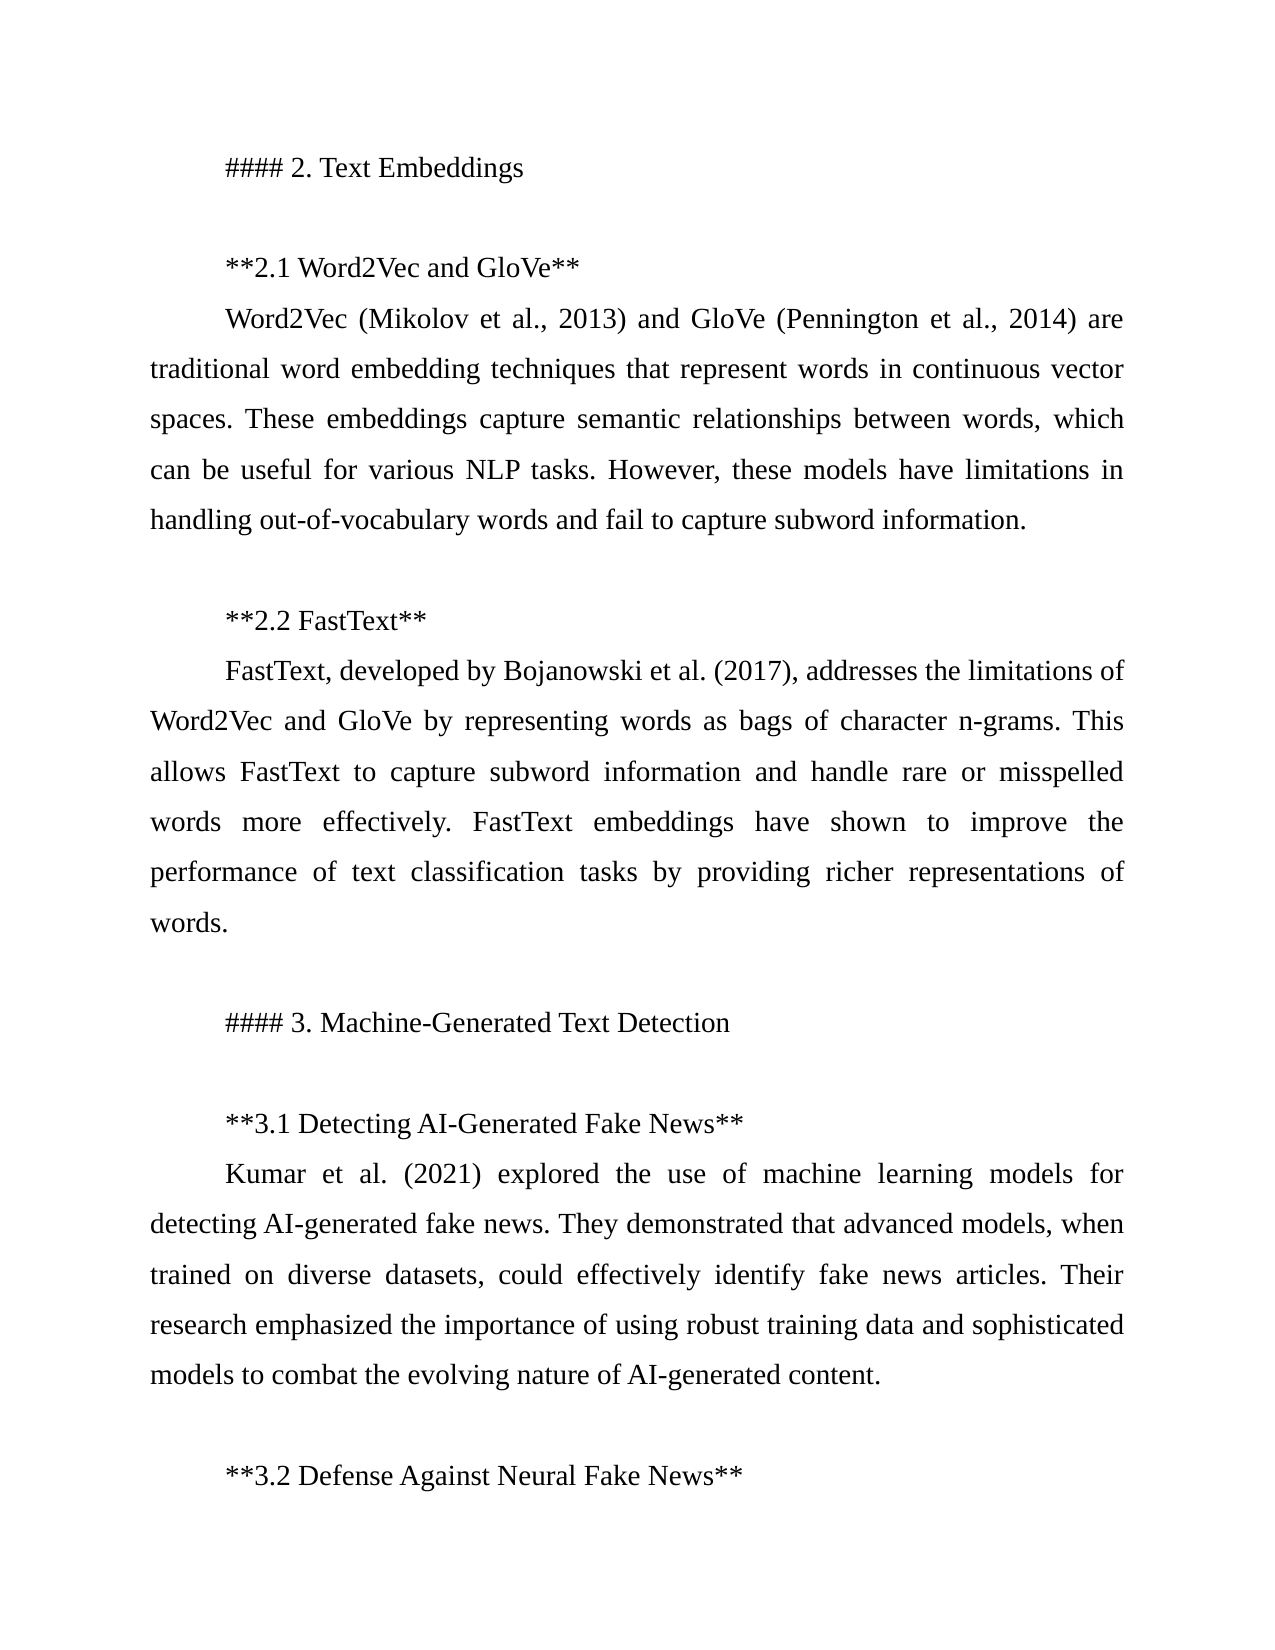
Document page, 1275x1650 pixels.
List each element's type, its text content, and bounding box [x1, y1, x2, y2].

text **3.1 Detecting AI-Generated Fake News** [150, 1106, 1125, 1139]
text Word2Vec (Mikolov et al., 2013) and GloVe (Pennington et al., 2014) are traditional word embedding techniques that represent words in continuous vector spaces. These embeddings capture semantic relationships between words, which can be useful for various NLP tasks. However, these models have limitations in handling out-of-vocabulary words and fail to capture subword information. [150, 301, 1125, 536]
text **3.2 Defense Against Neural Fake News** [150, 1458, 1125, 1492]
text #### 3. Machine-Generated Text Detection [150, 1005, 1125, 1039]
text **2.1 Word2Vec and GloVe** [150, 251, 1125, 284]
text FastText, developed by Bojanowski et al. (2017), addresses the limitations of Word2Vec and GloVe by representing words as bags of character n-grams. This allows FastText to capture subword information and handle rare or misspelled words more effectively. FastText embeddings have shown to improve the performance of text classification tasks by providing richer representations of words. [150, 653, 1125, 938]
text Kumar et al. (2021) explored the use of machine learning models for detecting AI-generated fake news. They demonstrated that advanced models, when trained on diverse datasets, could effectively identify fake news articles. Their research emphasized the importance of using robust training data and sophisticated models to combat the evolving nature of AI-generated content. [150, 1156, 1125, 1391]
text #### 2. Text Embeddings [150, 150, 1125, 183]
text **2.2 FastText** [150, 603, 1125, 636]
